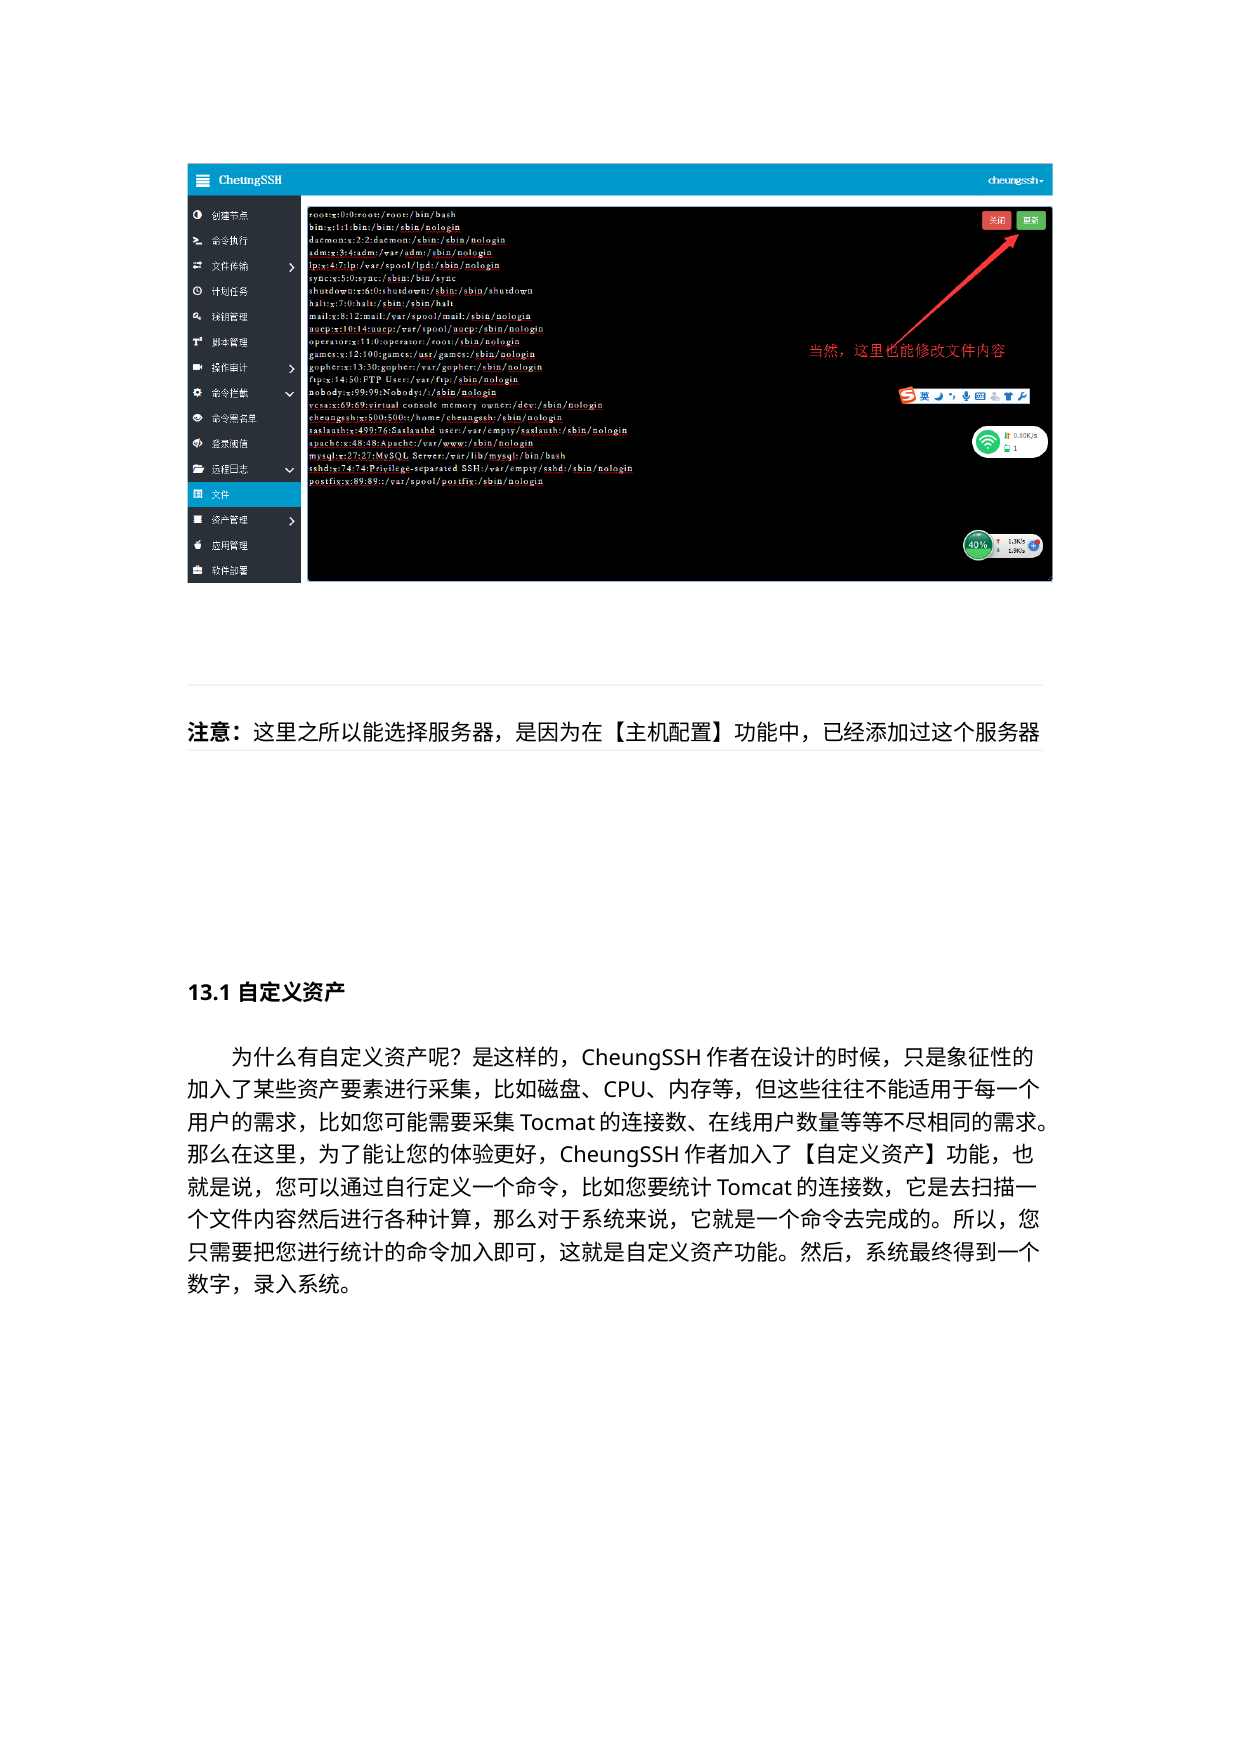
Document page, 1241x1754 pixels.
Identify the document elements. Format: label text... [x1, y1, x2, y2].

picture [194, 490, 202, 497]
text 13.1 自定义资产 [187, 974, 1053, 1007]
picture [187, 196, 1053, 583]
picture [197, 179, 209, 186]
text 注意：这里之所以能选择服务器，是因为在【主机配置】功能中，已经添加过这个服务器 [187, 714, 1053, 747]
text 为什么有自定义资产呢？是这样的，CheungSSH作者在设计的时候，只是象征性的加入了某些资产要素进行采集，比如磁盘、CPU、内存等，但这些往往不能适用于每一个用户的需求，比如您可能需要采集Tocmat的连接数、在线用户数量等等不尽相同的需求。那么在这里，为了能让您的体验更好，CheungSSH作者加入了【自定义资产】功能，也就是说，您可以通过自行定义一个命令，比如您要统计Tomcat的连接数，它是去扫描一个文件内容然后进行各种计算，那么对于系统来说，它就是一个命令去完成的。所以，您只需要把您进行统计的命令加入即可，这就是自定义资产功能。然后，系统最终得到一个数字，录入系统。 [187, 1039, 1053, 1299]
